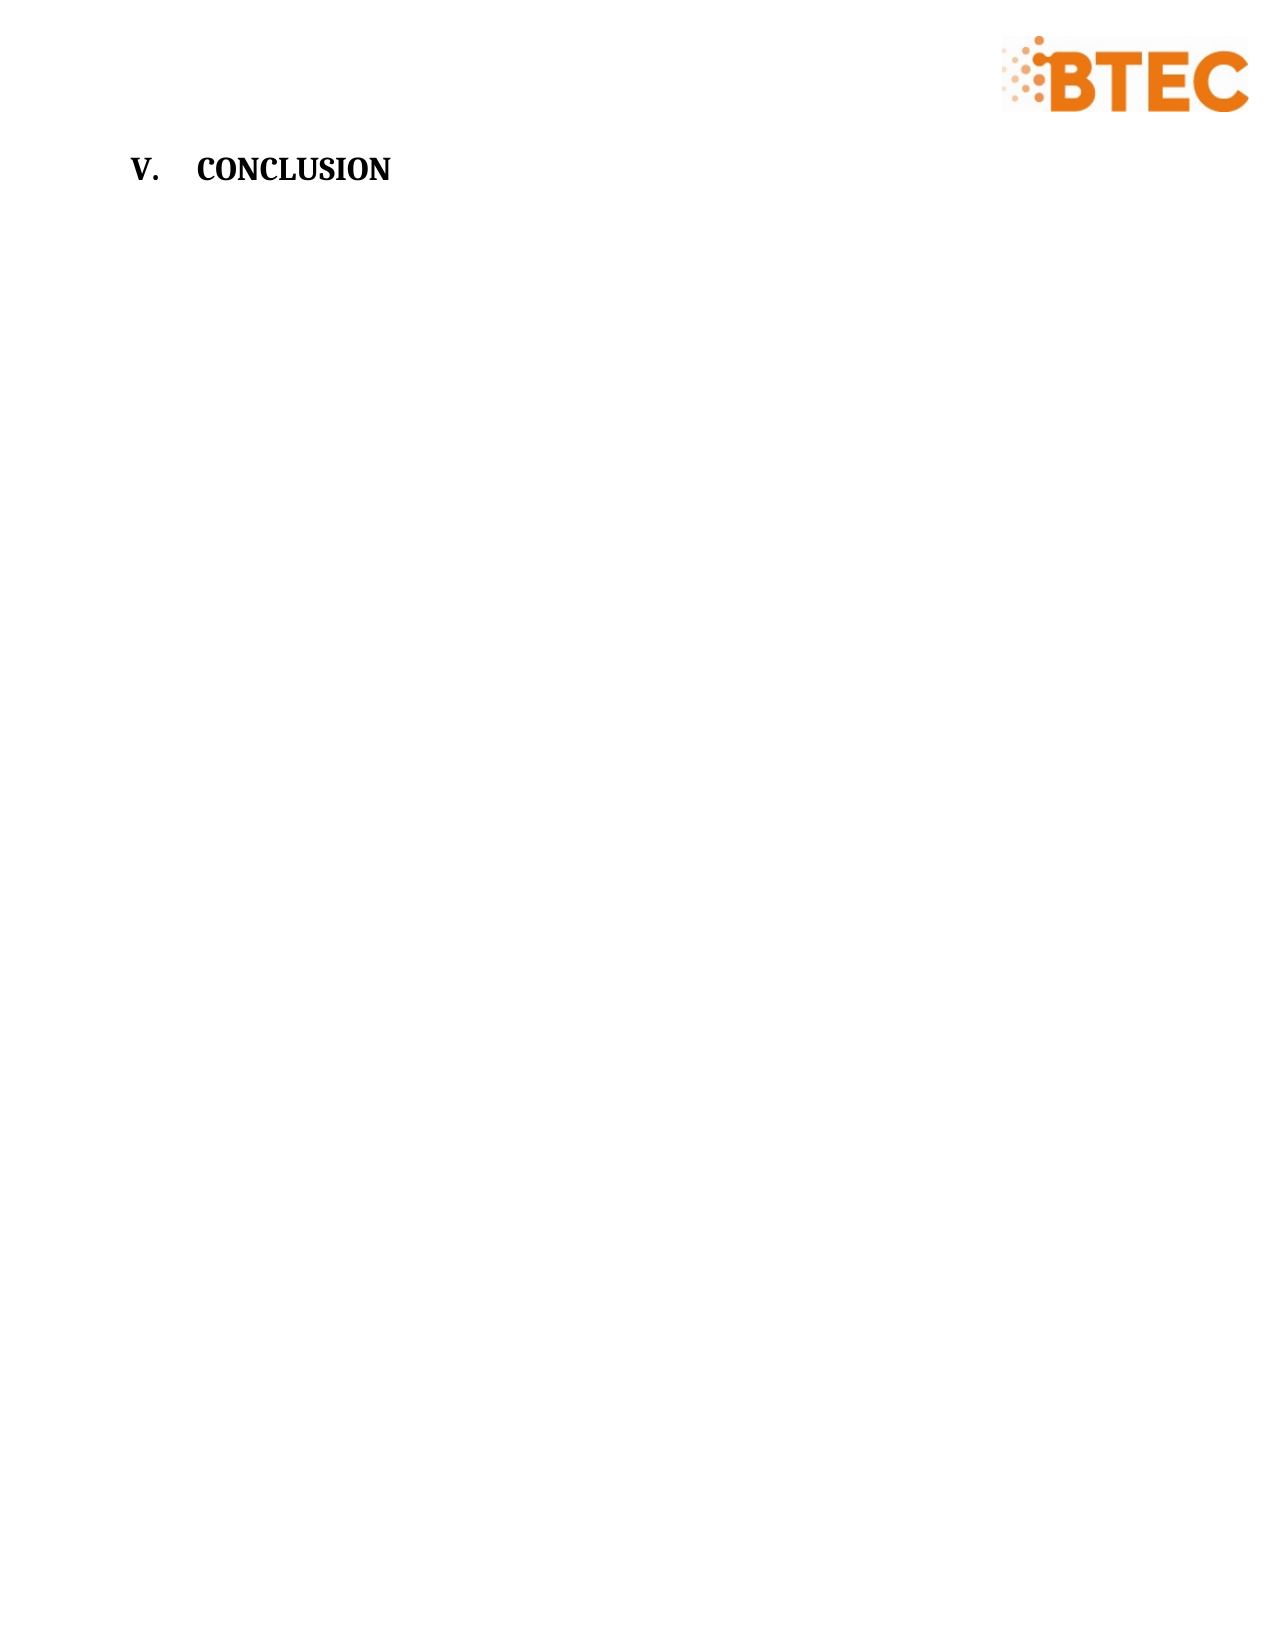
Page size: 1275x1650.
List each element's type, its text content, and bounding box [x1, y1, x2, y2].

subtitle CONCLUSION [159, 150, 1191, 188]
picture [1001, 36, 1249, 112]
